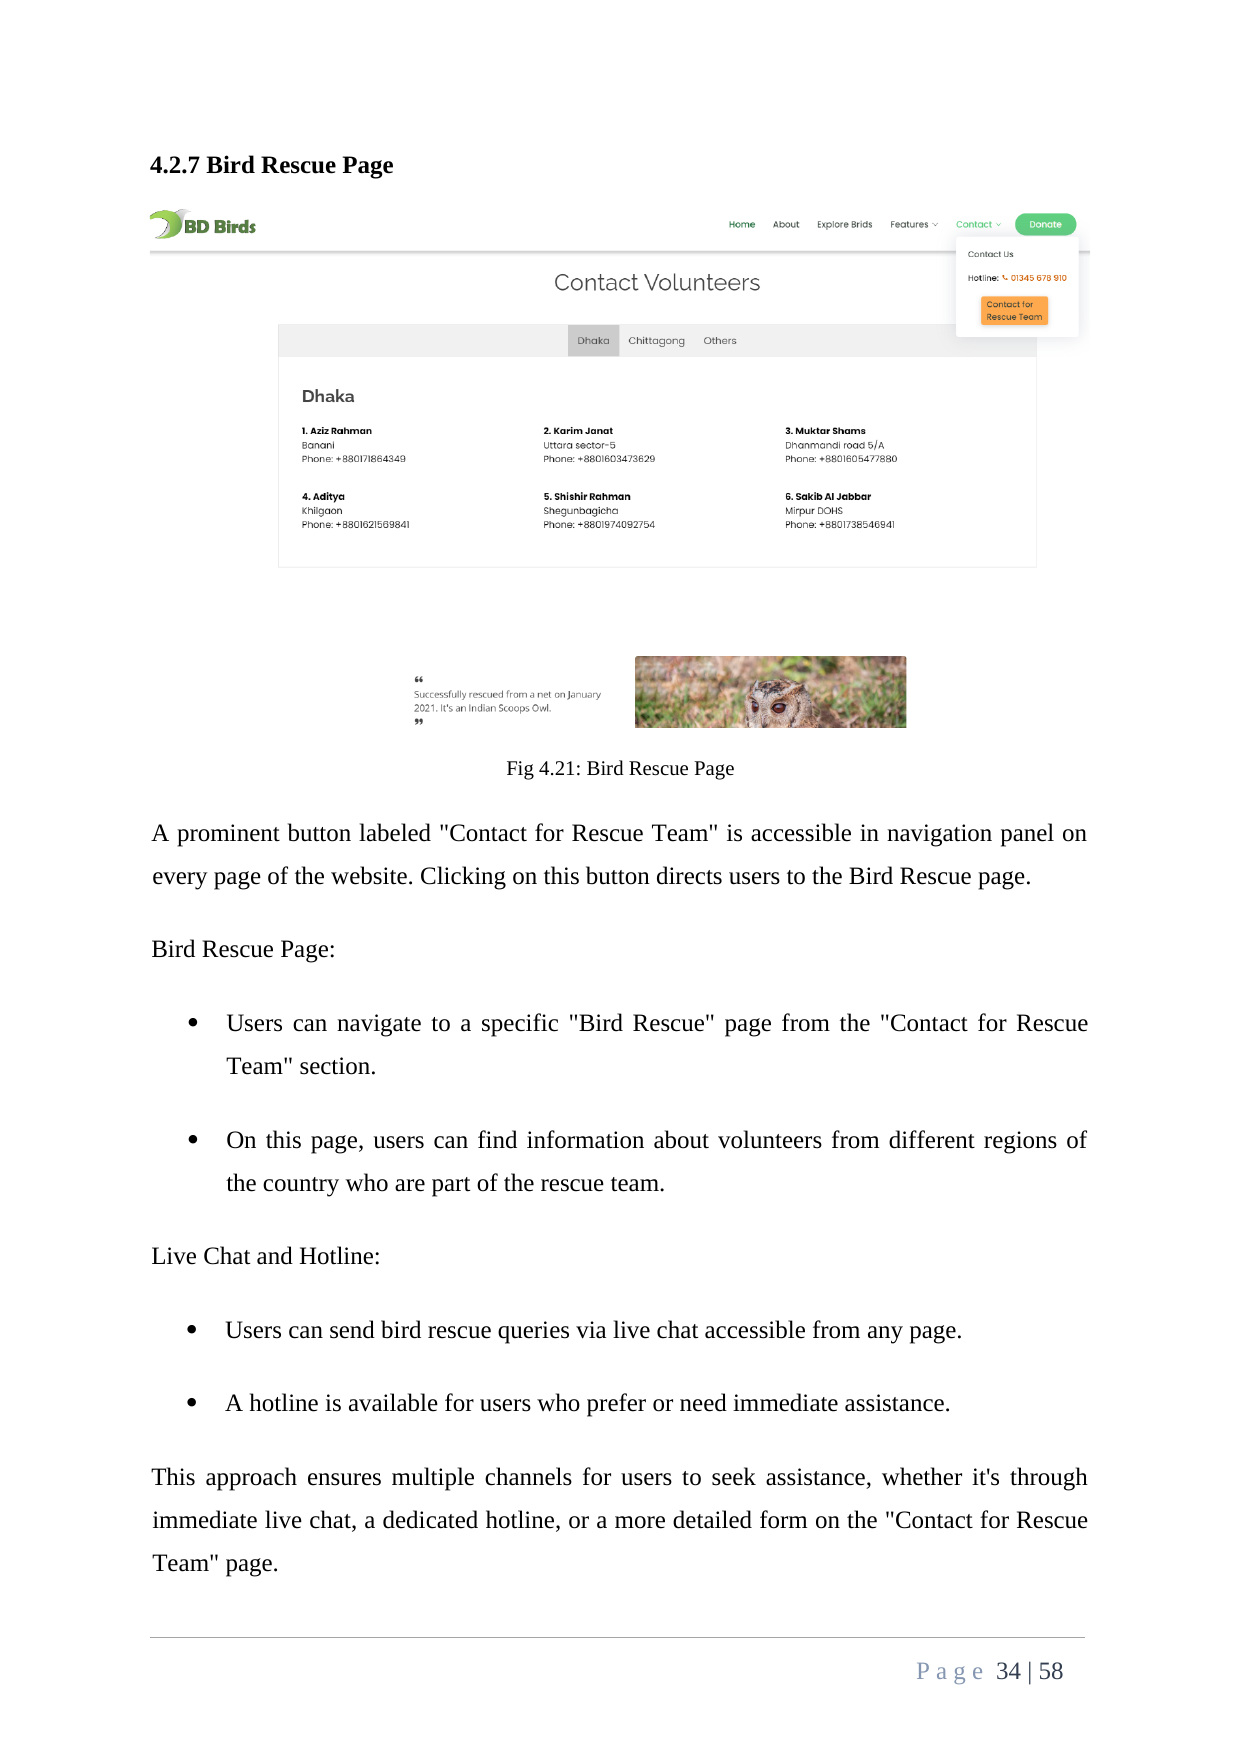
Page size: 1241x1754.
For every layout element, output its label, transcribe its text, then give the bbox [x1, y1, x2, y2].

text 4.2.7 Bird Rescue Page [150, 150, 1090, 179]
text Live Chat and Hotline: [151, 1241, 1089, 1270]
text This approach ensures multiple channels for users to seek assistance, whether it's through immediate live chat, a dedicated hotline, or a more detailed form on the "Contact for Rescue Team" page. [151, 1462, 1089, 1577]
list On this page, users can find information about volunteers from different regions of the country who are part of the rescue team. [188, 1125, 1089, 1197]
list Users can navigate to a specific "Bird Rescue" page from the "Contact for Rescue Team" section. [188, 1008, 1089, 1080]
list Users can send bird rescue queries via live chat accessible from any page. [187, 1315, 1089, 1344]
text Bird Rescue Page: [151, 934, 1089, 963]
picture [149, 201, 1091, 728]
text A prominent button labeled "Contact for Rescue Team" is accessible in navigation panel on every page of the website. Clicking on this button directs users to the Bird Rescue page. [151, 818, 1089, 890]
list A hotline is available for users who prefer or need immediate assistance. [187, 1388, 1089, 1417]
